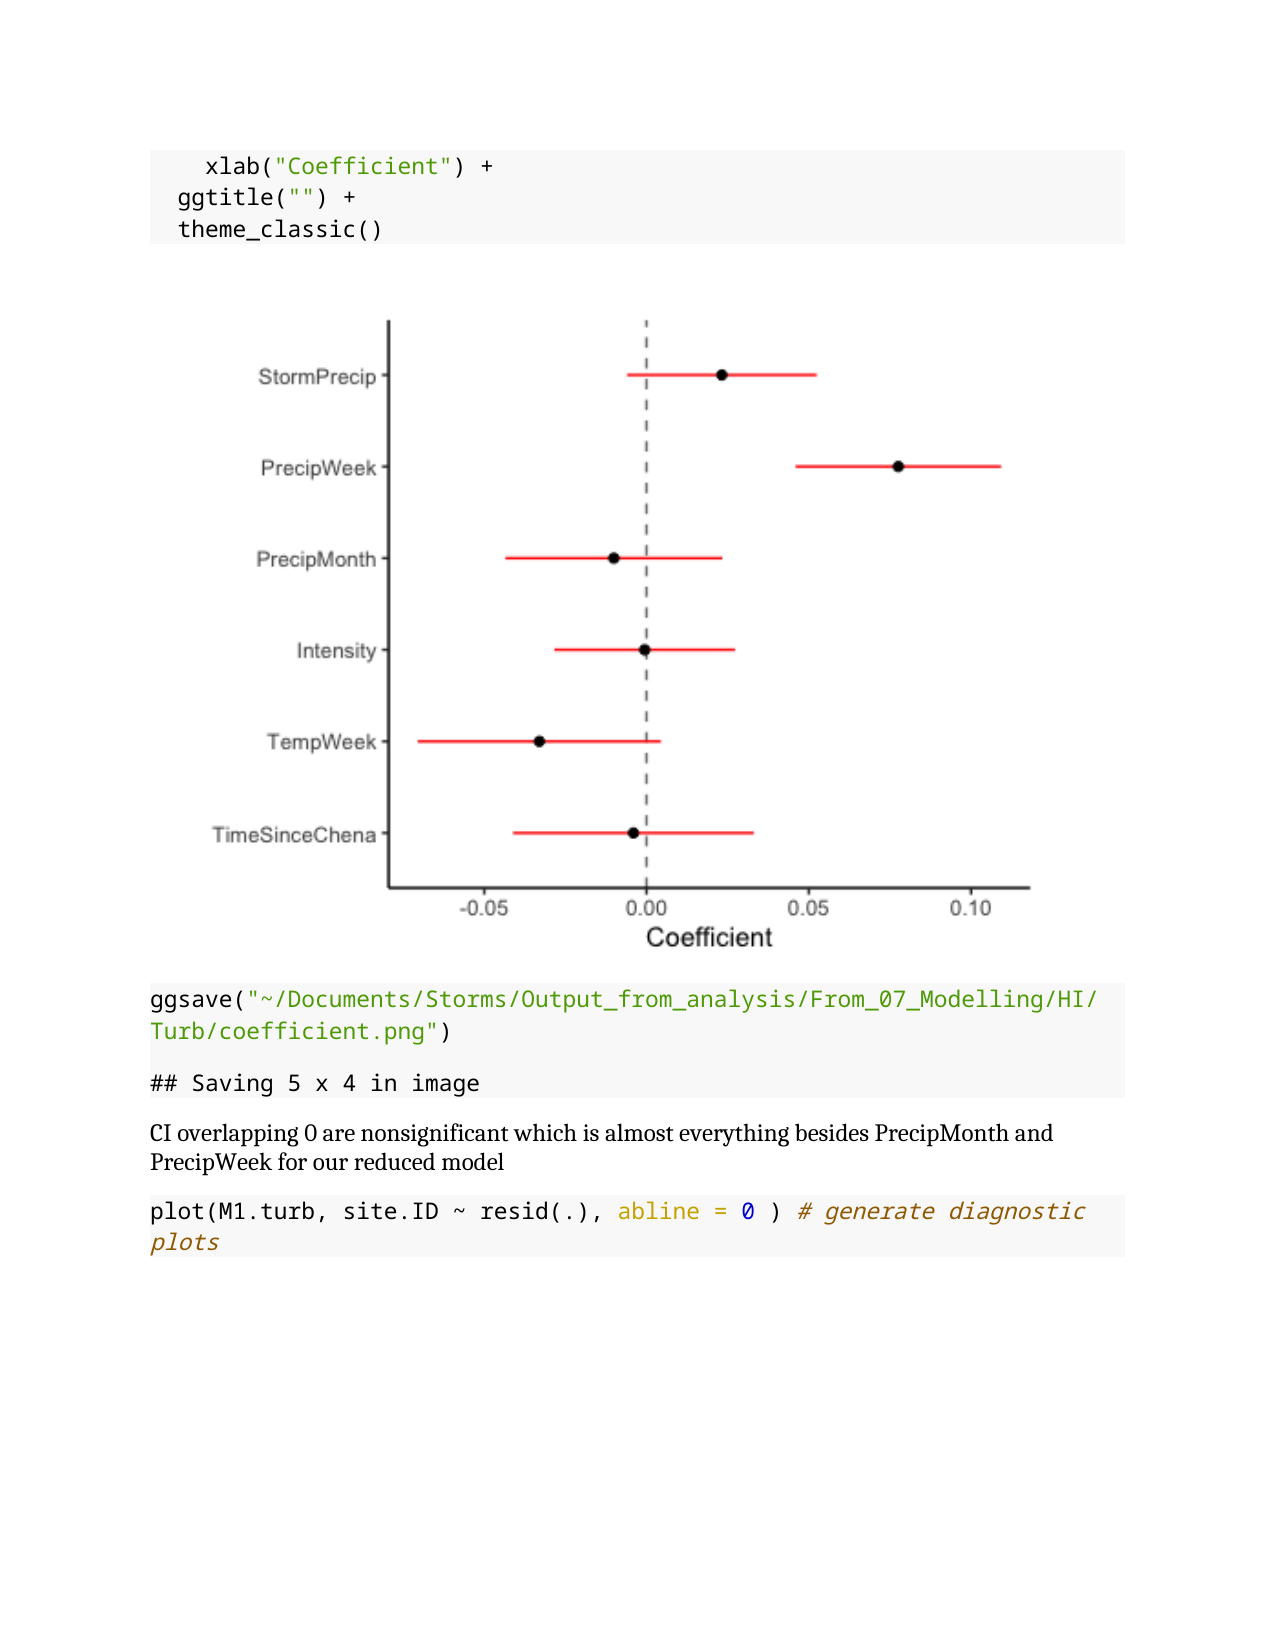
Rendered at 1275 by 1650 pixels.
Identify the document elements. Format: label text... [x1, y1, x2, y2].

text CI overlapping 0 are nonsignificant which is almost everything besides PrecipMonth and PrecipWeek for our reduced model [150, 1119, 1125, 1176]
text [150, 150, 1125, 244]
picture [168, 264, 1044, 965]
text plot(M1.turb, site.ID ~ resid(.), abline = 0 ) # generate diagnostic plots [219, 1195, 1125, 1257]
text ## Saving 5 x 4 in image [150, 1067, 1125, 1098]
text ggsave("~/Documents/Storms/Output_from_analysis/From_07_Modelling/HI/Turb/coefficient.png") [150, 983, 1125, 1046]
